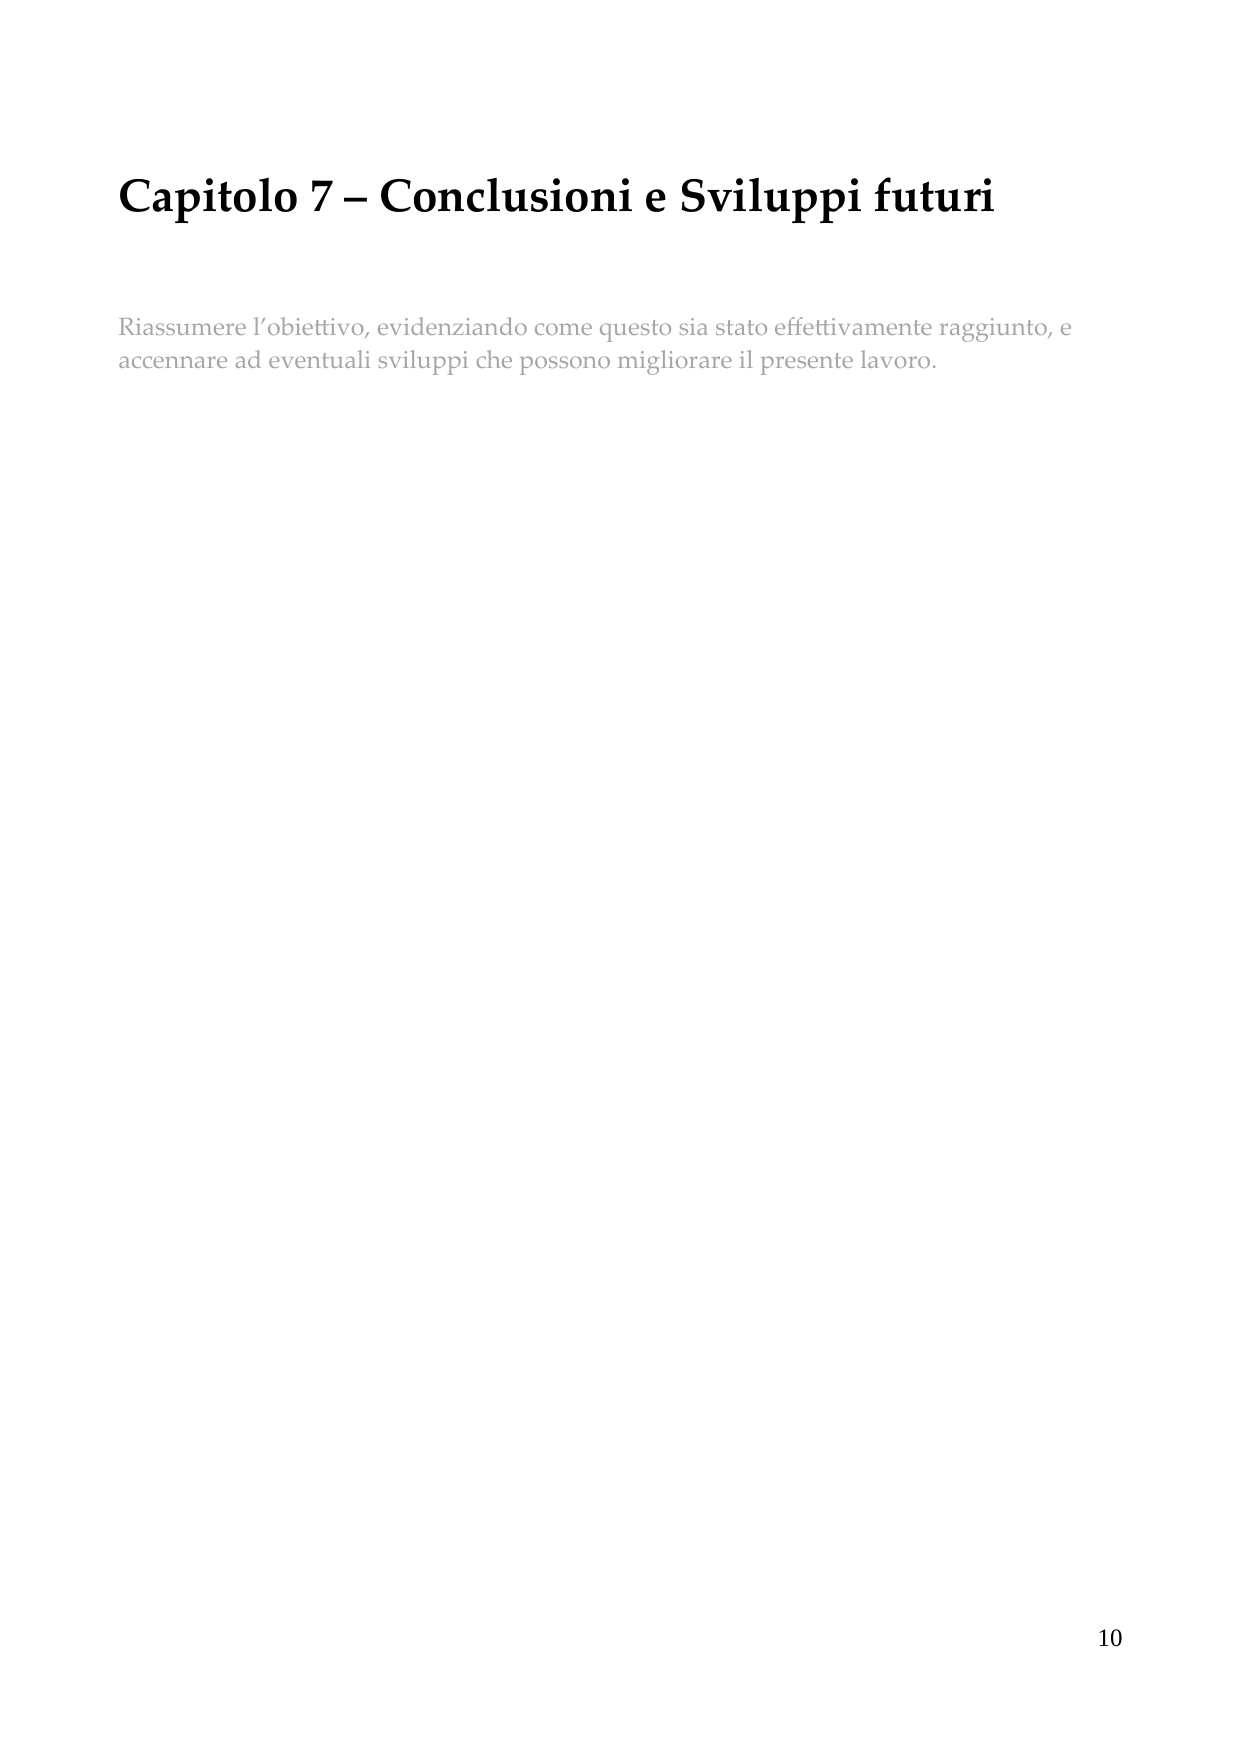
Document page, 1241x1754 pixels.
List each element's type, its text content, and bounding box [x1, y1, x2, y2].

text Riassumere l’obiettivo, evidenziando come questo sia stato effettivamente raggiunto, e accennare ad eventuali sviluppi che possono migliorare il presente lavoro. [118, 308, 1122, 376]
text Capitolo 7 – Conclusioni e Sviluppi futuri [118, 162, 1122, 224]
